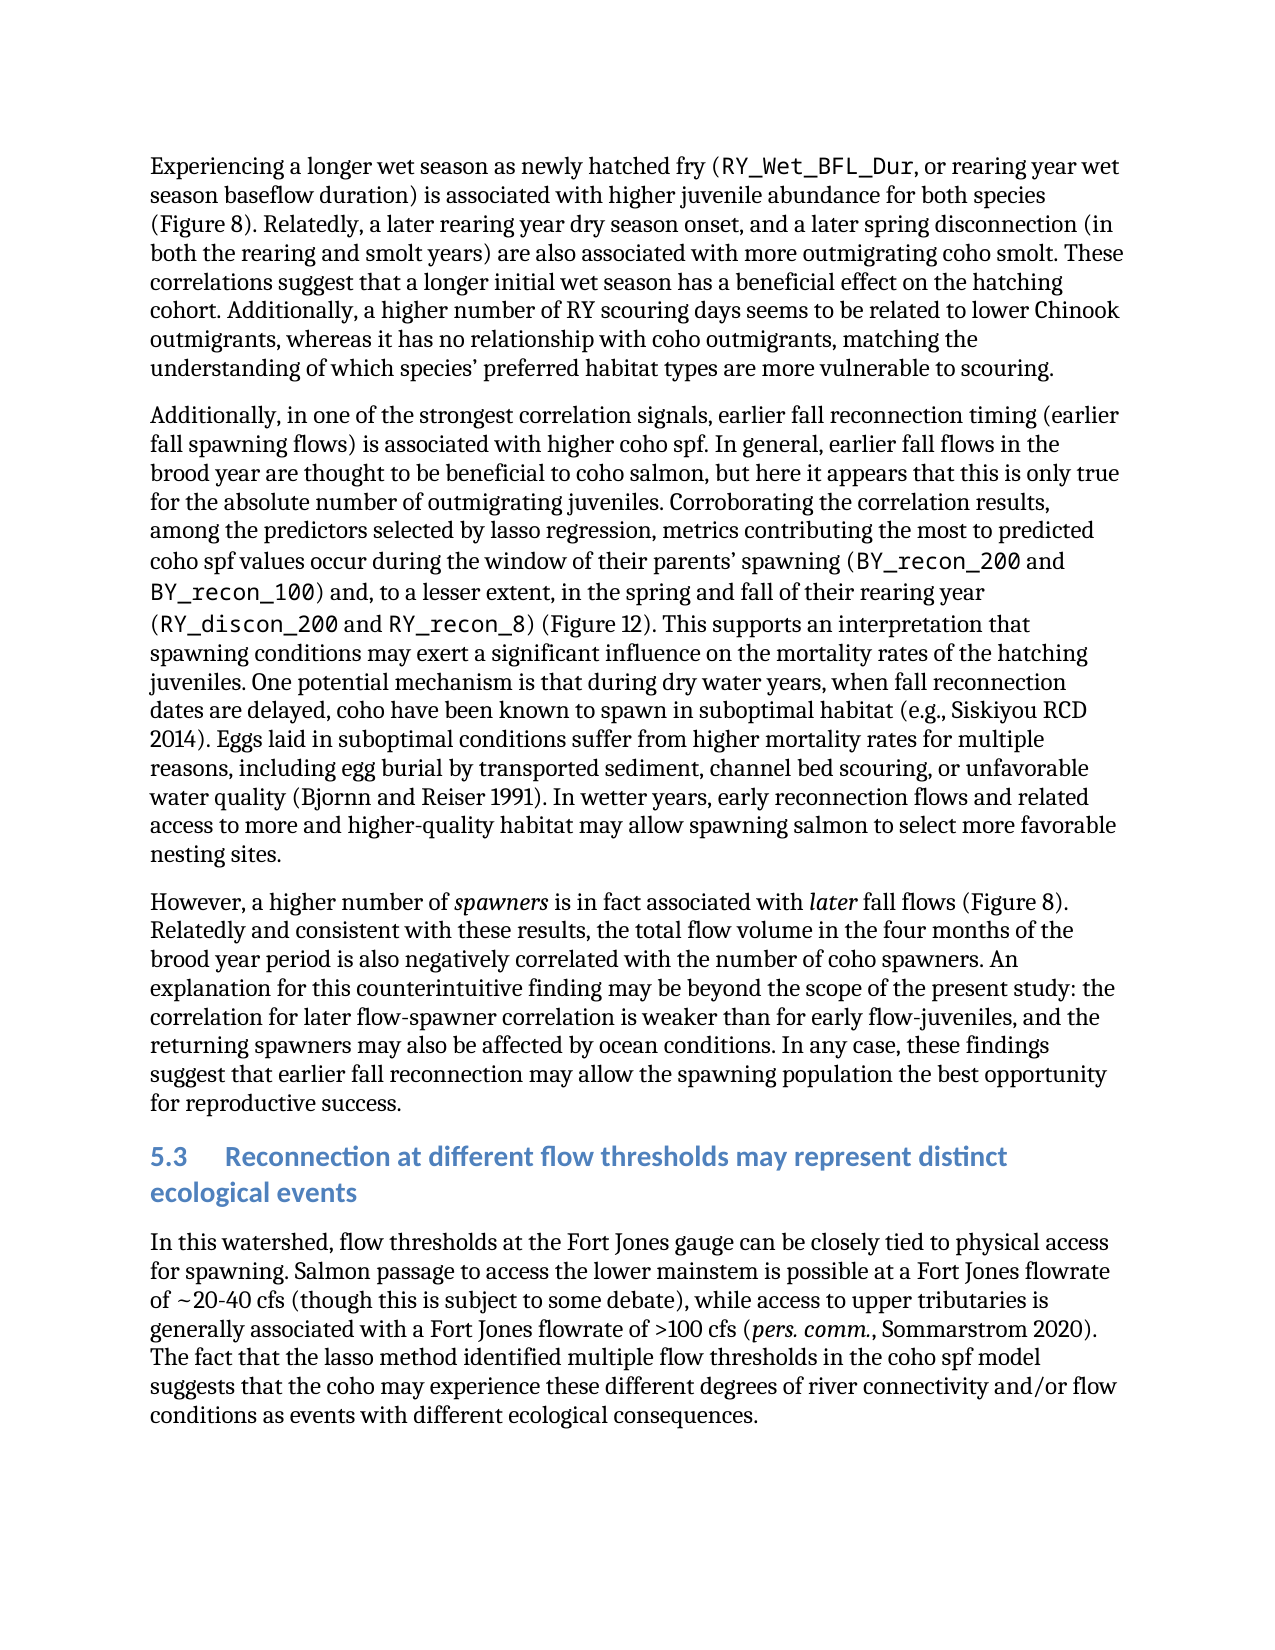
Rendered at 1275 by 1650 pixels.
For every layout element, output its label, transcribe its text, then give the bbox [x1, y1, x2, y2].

text In this watershed, flow thresholds at the Fort Jones gauge can be closely tied to physical access for spawning. Salmon passage to access the lower mainstem is possible at a Fort Jones flowrate of ~20-40 cfs (though this is subject to some debate), while access to upper tributaries is generally associated with a Fort Jones flowrate of >100 cfs (pers. comm., Sommarstrom 2020). The fact that the lasso method identified multiple flow thresholds in the coho spf model suggests that the coho may experience these different degrees of river connectivity and/or flow conditions as events with different ecological consequences. [150, 1228, 1125, 1429]
text Experiencing a longer wet season as newly hatched fry (RY_Wet_BFL_Dur, or rearing year wet season baseflow duration) is associated with higher juvenile abundance for both species (Figure 8). Relatedly, a later rearing year dry season onset, and a later spring disconnection (in both the rearing and smolt years) are also associated with more outmigrating coho smolt. These correlations suggest that a longer initial wet season has a beneficial effect on the hatching cohort. Additionally, a higher number of RY scouring days seems to be related to lower Chinook outmigrants, whereas it has no relationship with coho outmigrants, matching the understanding of which species’ preferred habitat types are more vulnerable to scouring. [150, 150, 1125, 382]
text Additionally, in one of the strongest correlation signals, earlier fall reconnection timing (earlier fall spawning flows) is associated with higher coho spf. In general, earlier fall flows in the brood year are thought to be beneficial to coho salmon, but here it appears that this is only true for the absolute number of outmigrating juveniles. Corroborating the correlation results, among the predictors selected by lasso regression, metrics contributing the most to predicted coho spf values occur during the window of their parents’ spawning (BY_recon_200 and BY_recon_100) and, to a lesser extent, in the spring and fall of their rearing year (RY_discon_200 and RY_recon_8) (Figure 12). This supports an interpretation that spawning conditions may exert a significant influence on the mortality rates of the hatching juveniles. One potential mechanism is that during dry water years, when fall reconnection dates are delayed, coho have been known to spawn in suboptimal habitat (e.g., Siskiyou RCD 2014). Eggs laid in suboptimal conditions suffer from higher mortality rates for multiple reasons, including egg burial by transported sediment, channel bed scouring, or unfavorable water quality (Bjornn and Reiser 1991). In wetter years, early reconnection flows and related access to more and higher-quality habitat may allow spawning salmon to select more favorable nesting sites. [150, 401, 1125, 869]
subtitle 5.3 Reconnection at different flow thresholds may represent distinct ecological events [150, 1138, 1125, 1209]
text However, a higher number of spawners is in fact associated with later fall flows (Figure 8). Relatedly and consistent with these results, the total flow volume in the four months of the brood year period is also negatively correlated with the number of coho spawners. An explanation for this counterintuitive finding may be beyond the scope of the present study: the correlation for later flow-spawner correlation is weaker than for early flow-juveniles, and the returning spawners may also be affected by ocean conditions. In any case, these findings suggest that earlier fall reconnection may allow the spawning population the best opportunity for reproductive success. [150, 887, 1125, 1117]
